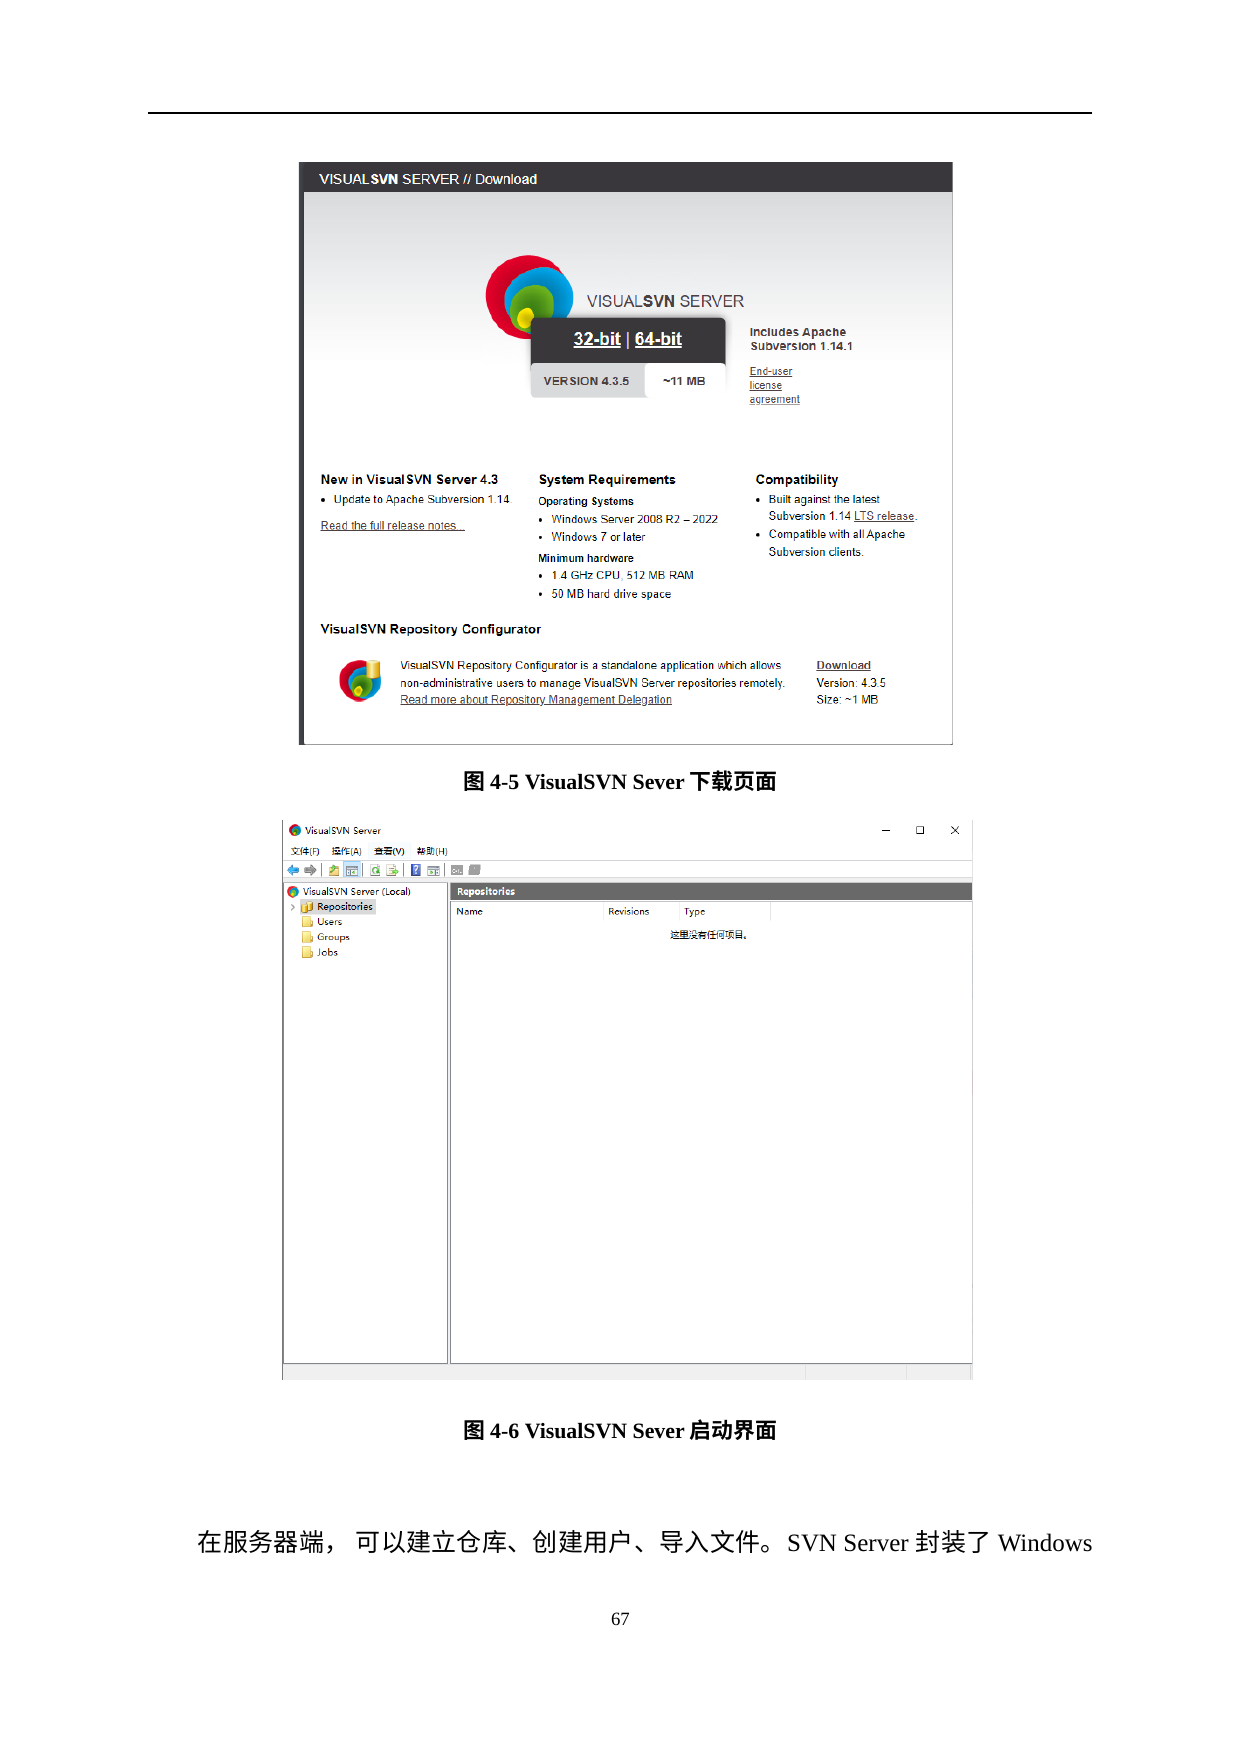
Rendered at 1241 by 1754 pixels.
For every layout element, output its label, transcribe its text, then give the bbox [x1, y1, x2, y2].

picture [298, 162, 953, 745]
picture [282, 820, 973, 1380]
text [148, 1508, 1092, 1573]
